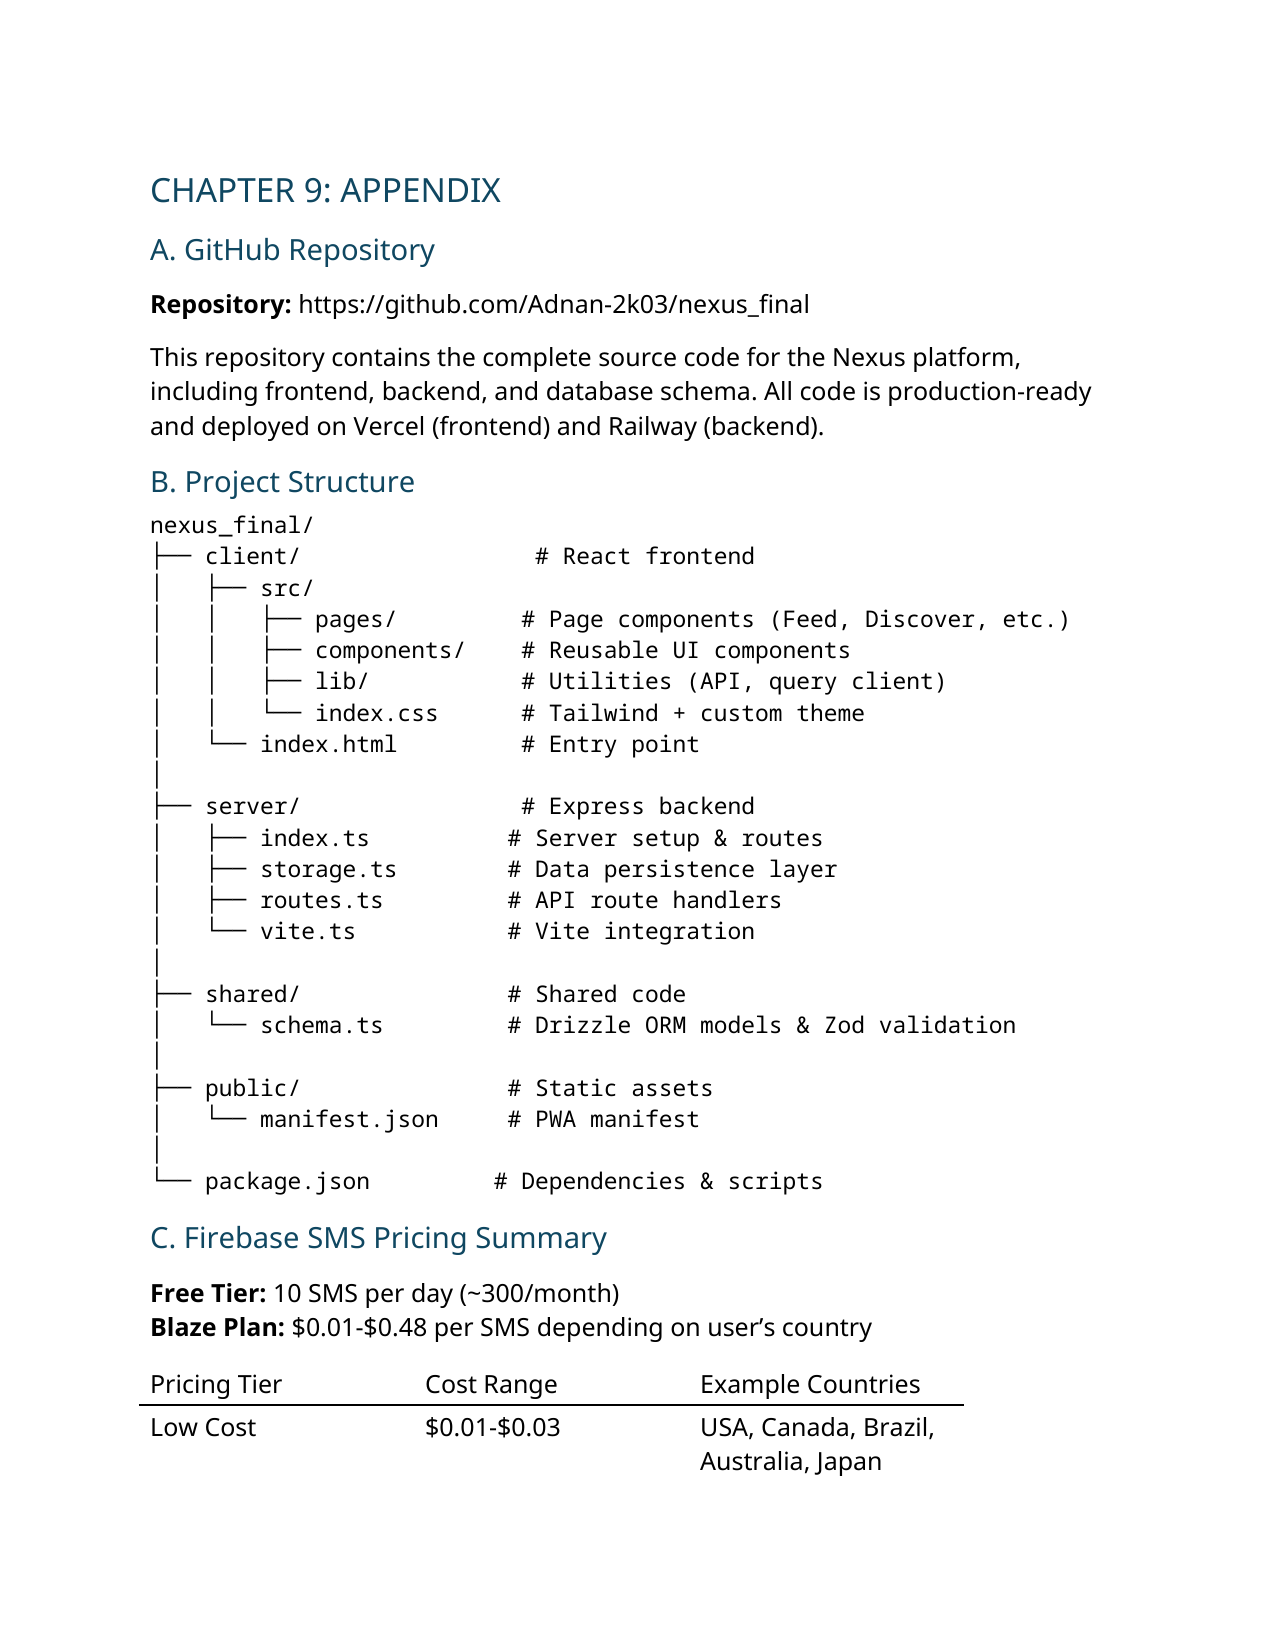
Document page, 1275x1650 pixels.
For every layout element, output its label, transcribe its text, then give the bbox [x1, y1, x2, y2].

text Repository: https://github.com/Adnan-2k03/nexus_final [150, 287, 1125, 321]
subtitle C. Firebase SMS Pricing Summary [150, 1217, 1125, 1257]
table_cell USA, Canada, Brazil, Australia, Japan [689, 1406, 964, 1481]
subtitle CHAPTER 9: APPENDIX [150, 167, 1125, 212]
table_header Cost Range [414, 1363, 689, 1404]
text Free Tier: 10 SMS per day (~300/month) Blaze Plan: $0.01-$0.48 per SMS depending on user’s country [150, 1276, 1125, 1344]
table_header Pricing Tier [139, 1363, 414, 1404]
text nexus_final/ ├── client/ # React frontend │ ├── src/ │ │ ├── pages/ # Page components (Feed, Discover, etc.) │ │ ├── components/ # Reusable UI components │ │ ├── lib/ # Utilities (API, query client) │ │ └── index.css # Tailwind + custom theme │ └── index.html # Entry point │ ├── server/ # Express backend │ ├── index.ts # Server setup & routes │ ├── storage.ts # Data persistence layer │ ├── routes.ts # API route handlers │ └── vite.ts # Vite integration │ ├── shared/ # Shared code │ └── schema.ts # Drizzle ORM models & Zod validation │ ├── public/ # Static assets │ └── manifest.json # PWA manifest │ └── package.json # Dependencies & scripts [150, 509, 1125, 1196]
table_header Example Countries [689, 1363, 964, 1404]
subtitle B. Project Structure [150, 461, 1125, 501]
table_cell Low Cost [139, 1406, 414, 1481]
text This repository contains the complete source code for the Nexus platform, including frontend, backend, and database schema. All code is production-ready and deployed on Vercel (frontend) and Railway (backend). [150, 340, 1125, 442]
subtitle A. GitHub Repository [150, 229, 1125, 268]
table_cell $0.01-$0.03 [414, 1406, 689, 1481]
